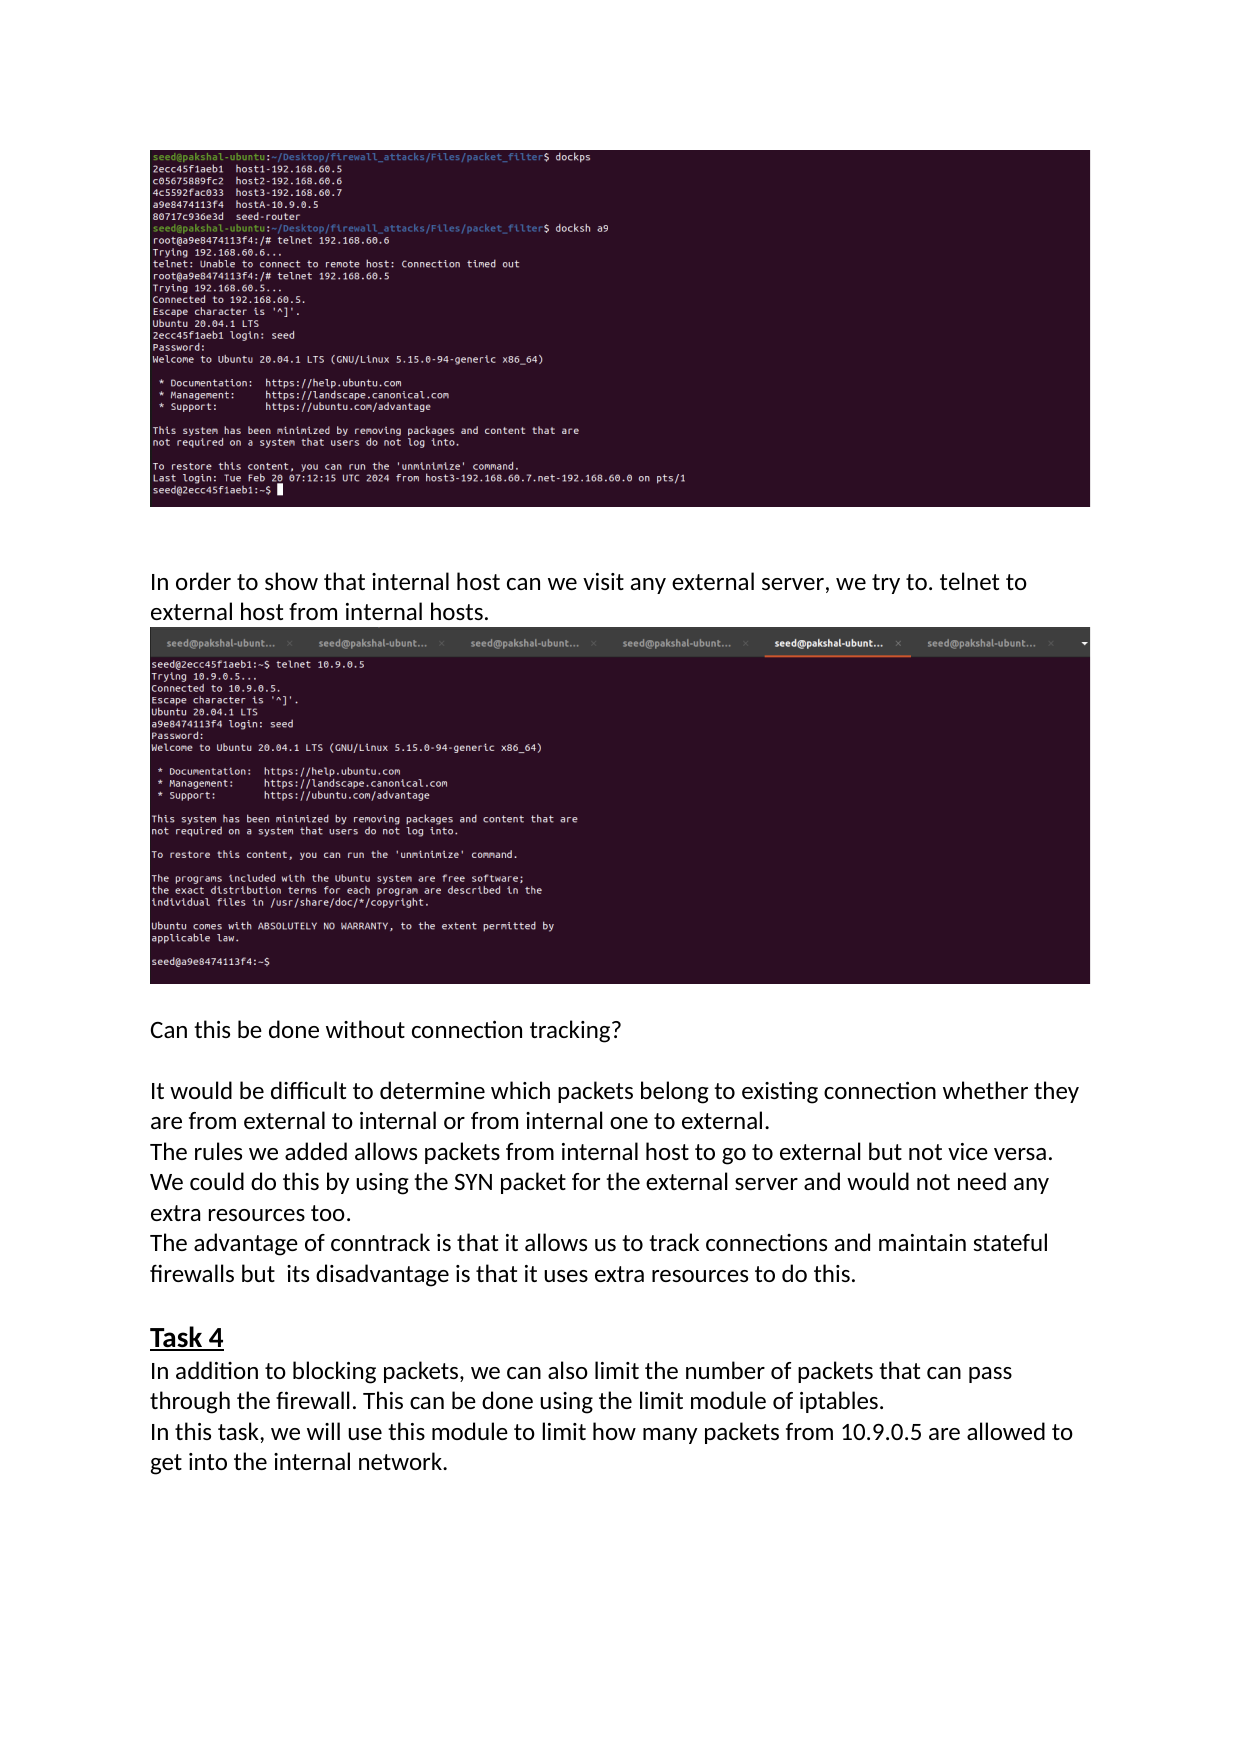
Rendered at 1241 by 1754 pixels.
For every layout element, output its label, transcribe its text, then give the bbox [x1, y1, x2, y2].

text The advantage of conntrack is that it allows us to track connections and maintain stateful firewalls but its disadvantage is that it uses extra resources to do this. [150, 1228, 1090, 1289]
text Can this be done without connection tracking? [150, 1014, 1090, 1044]
text In order to show that internal host can we visit any external server, we try to. telnet to external host from internal hosts. [150, 566, 1090, 627]
text In this task, we will use this module to limit how many packets from 10.9.0.5 are allowed to get into the internal network. [150, 1416, 1090, 1477]
text It would be difficult to determine which packets belong to existing connection whether they are from external to internal or from internal one to external. [150, 1075, 1090, 1136]
picture [150, 627, 1091, 984]
text The rules we added allows packets from internal host to go to external but not vice versa. We could do this by using the SYN packet for the external server and would not need any extra resources too. [150, 1136, 1090, 1228]
picture [150, 150, 1091, 507]
text Task 4 [150, 1319, 1090, 1355]
text In addition to blocking packets, we can also limit the number of packets that can pass through the firewall. This can be done using the limit module of iptables. [150, 1355, 1090, 1416]
